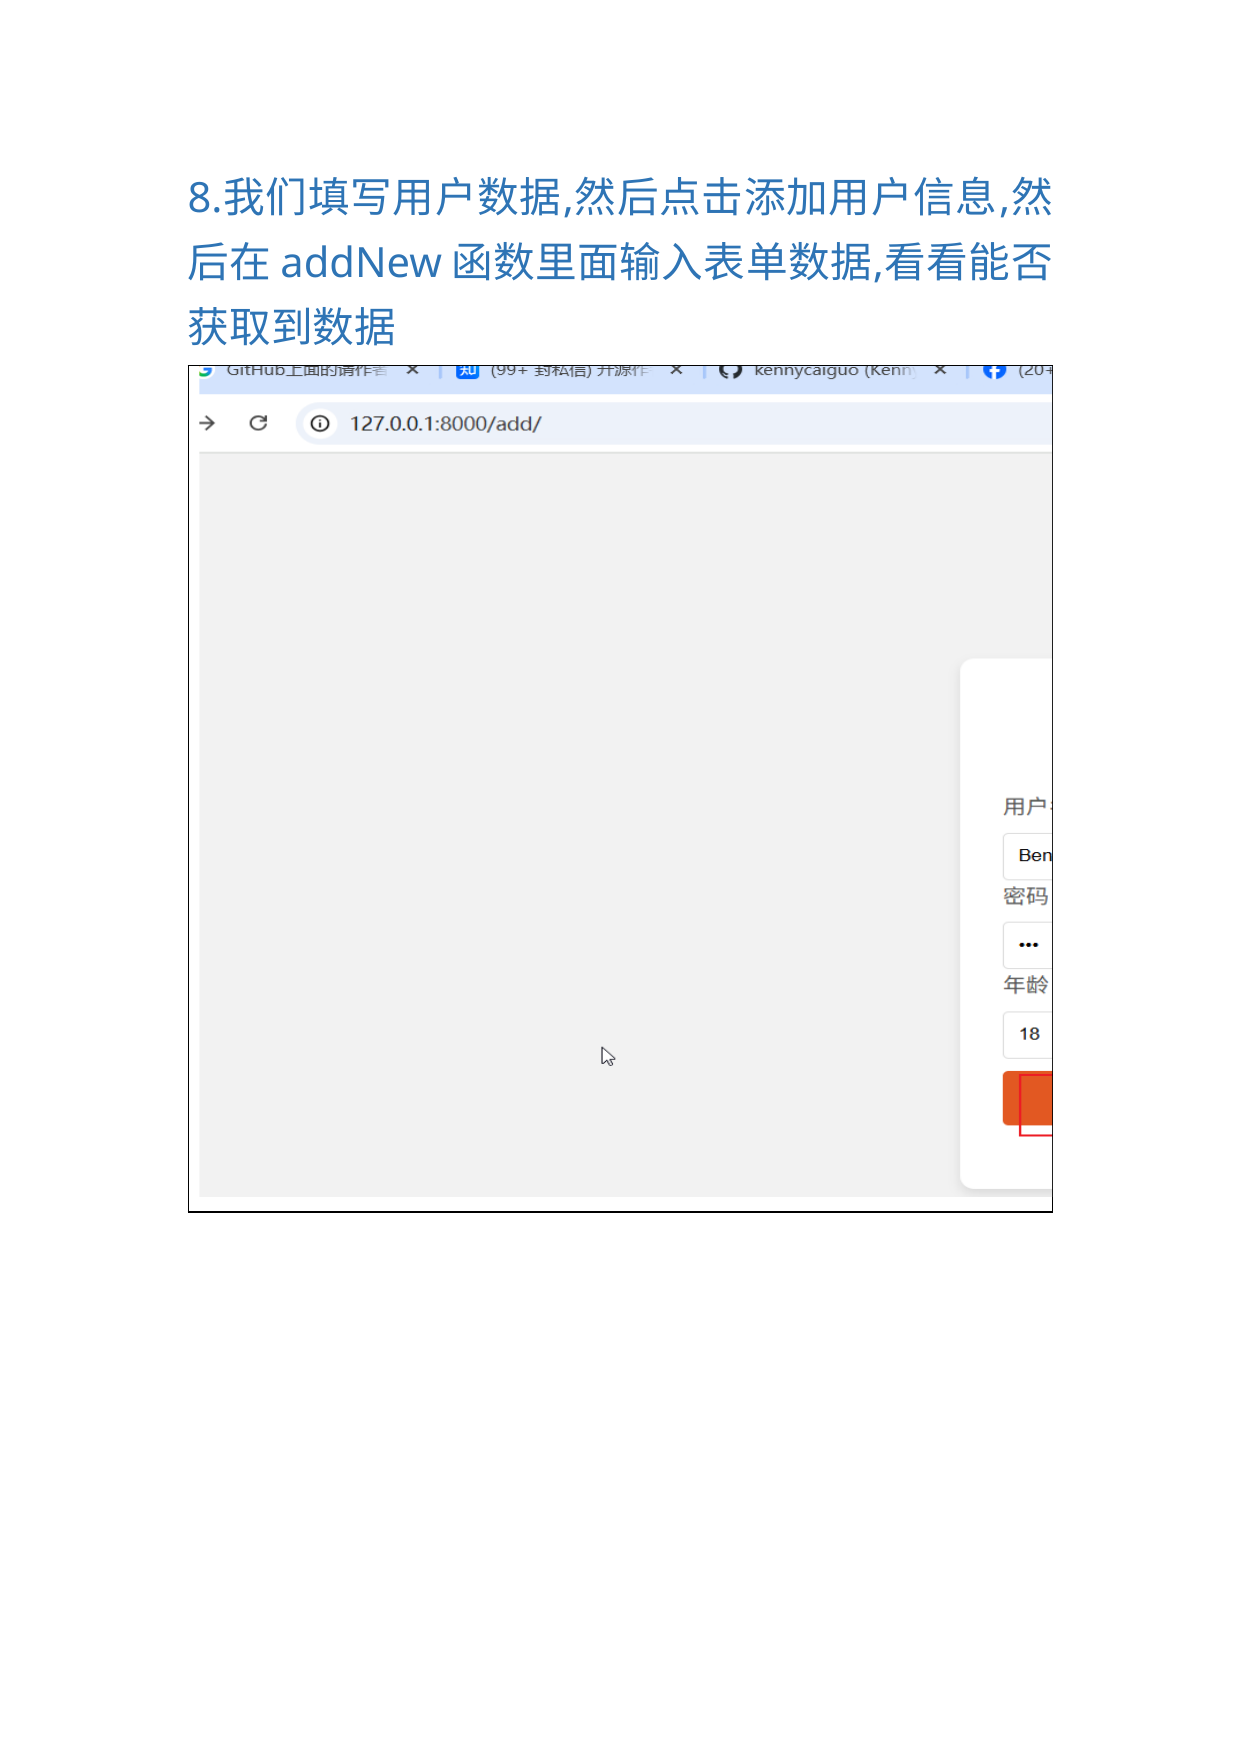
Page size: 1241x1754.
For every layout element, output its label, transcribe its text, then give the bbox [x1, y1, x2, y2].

subtitle 8.我们填写用户数据,然后点击添加用户信息,然后在addNew函数里面输入表单数据,看看能否获取到数据 [187, 162, 1053, 357]
table_header [189, 366, 1052, 1211]
picture [199, 366, 1053, 1197]
